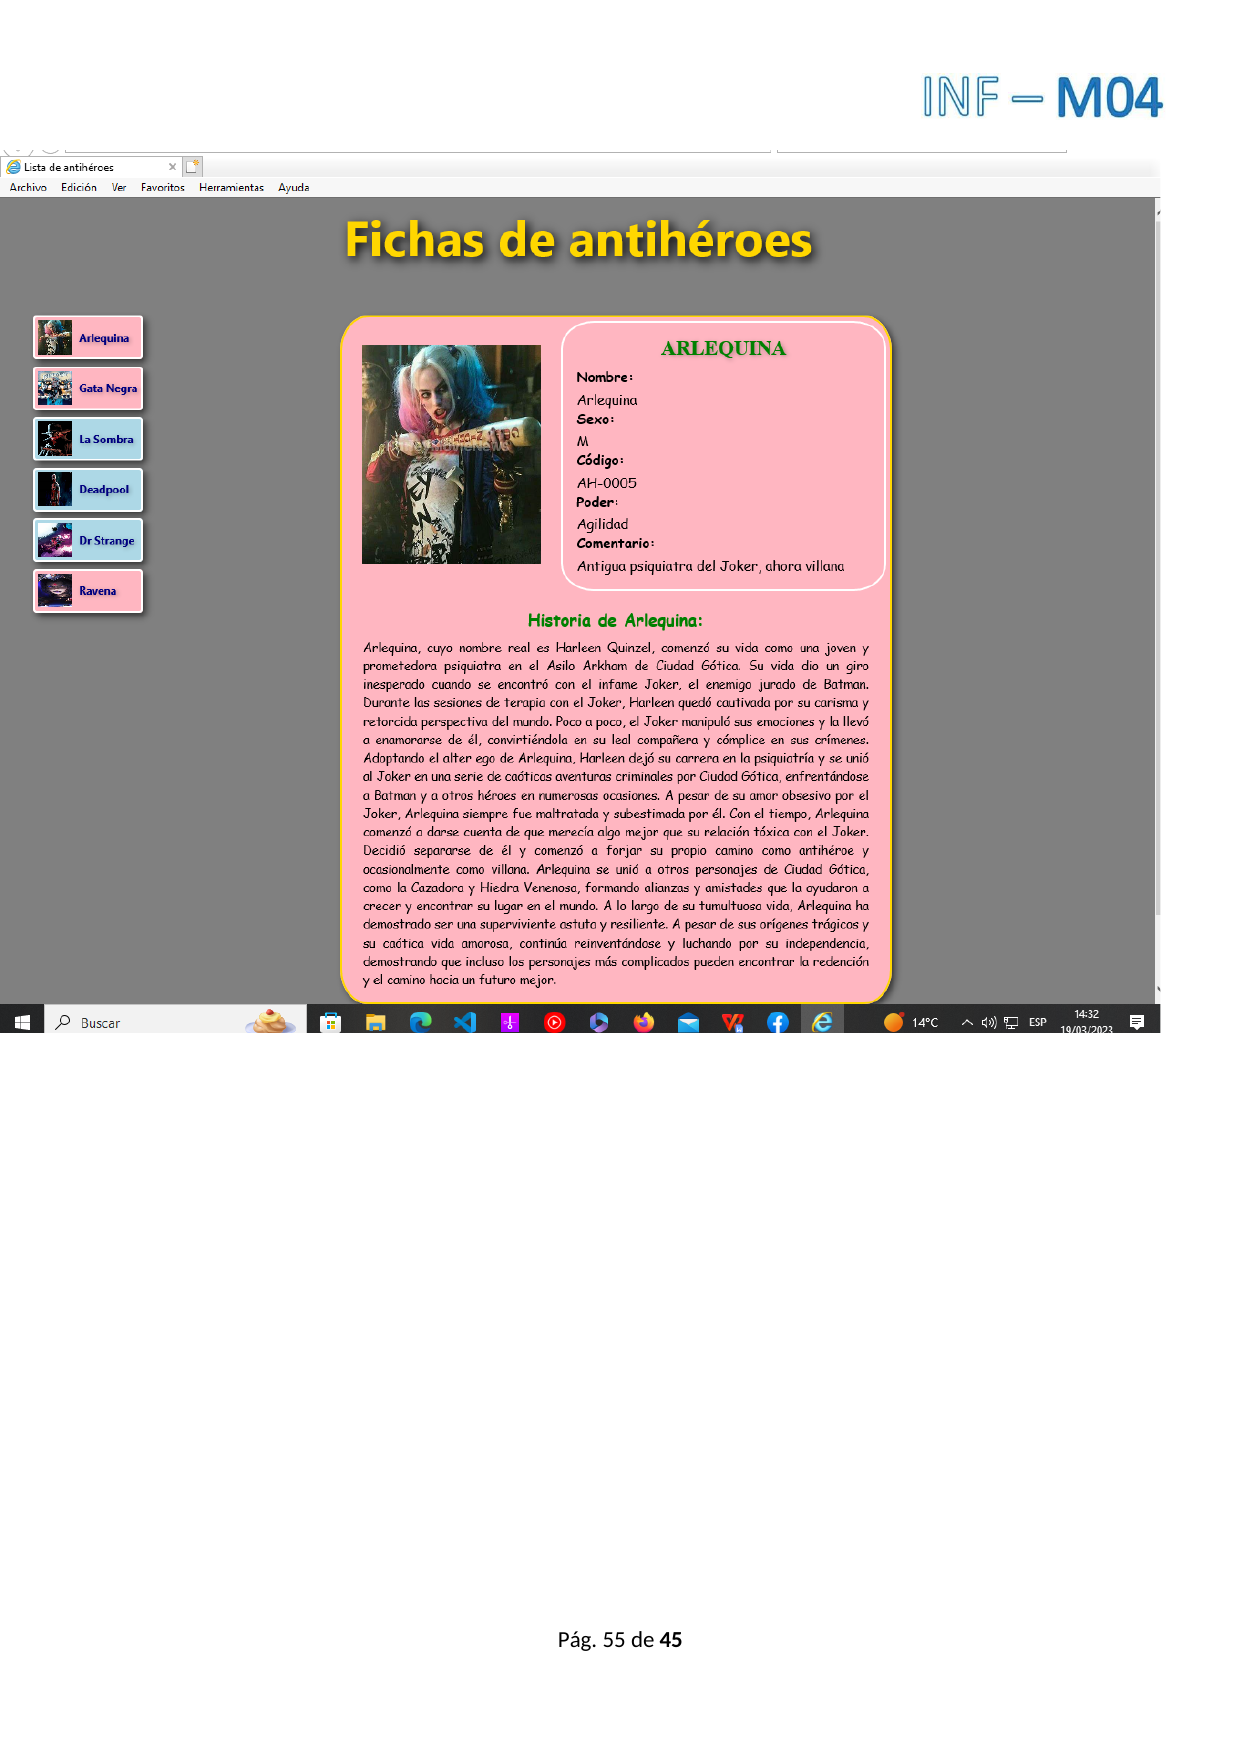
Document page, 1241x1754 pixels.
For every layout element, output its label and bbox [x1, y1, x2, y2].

picture [921, 73, 1001, 119]
picture [0, 150, 1161, 1033]
picture [1055, 73, 1166, 120]
picture [1008, 92, 1046, 105]
